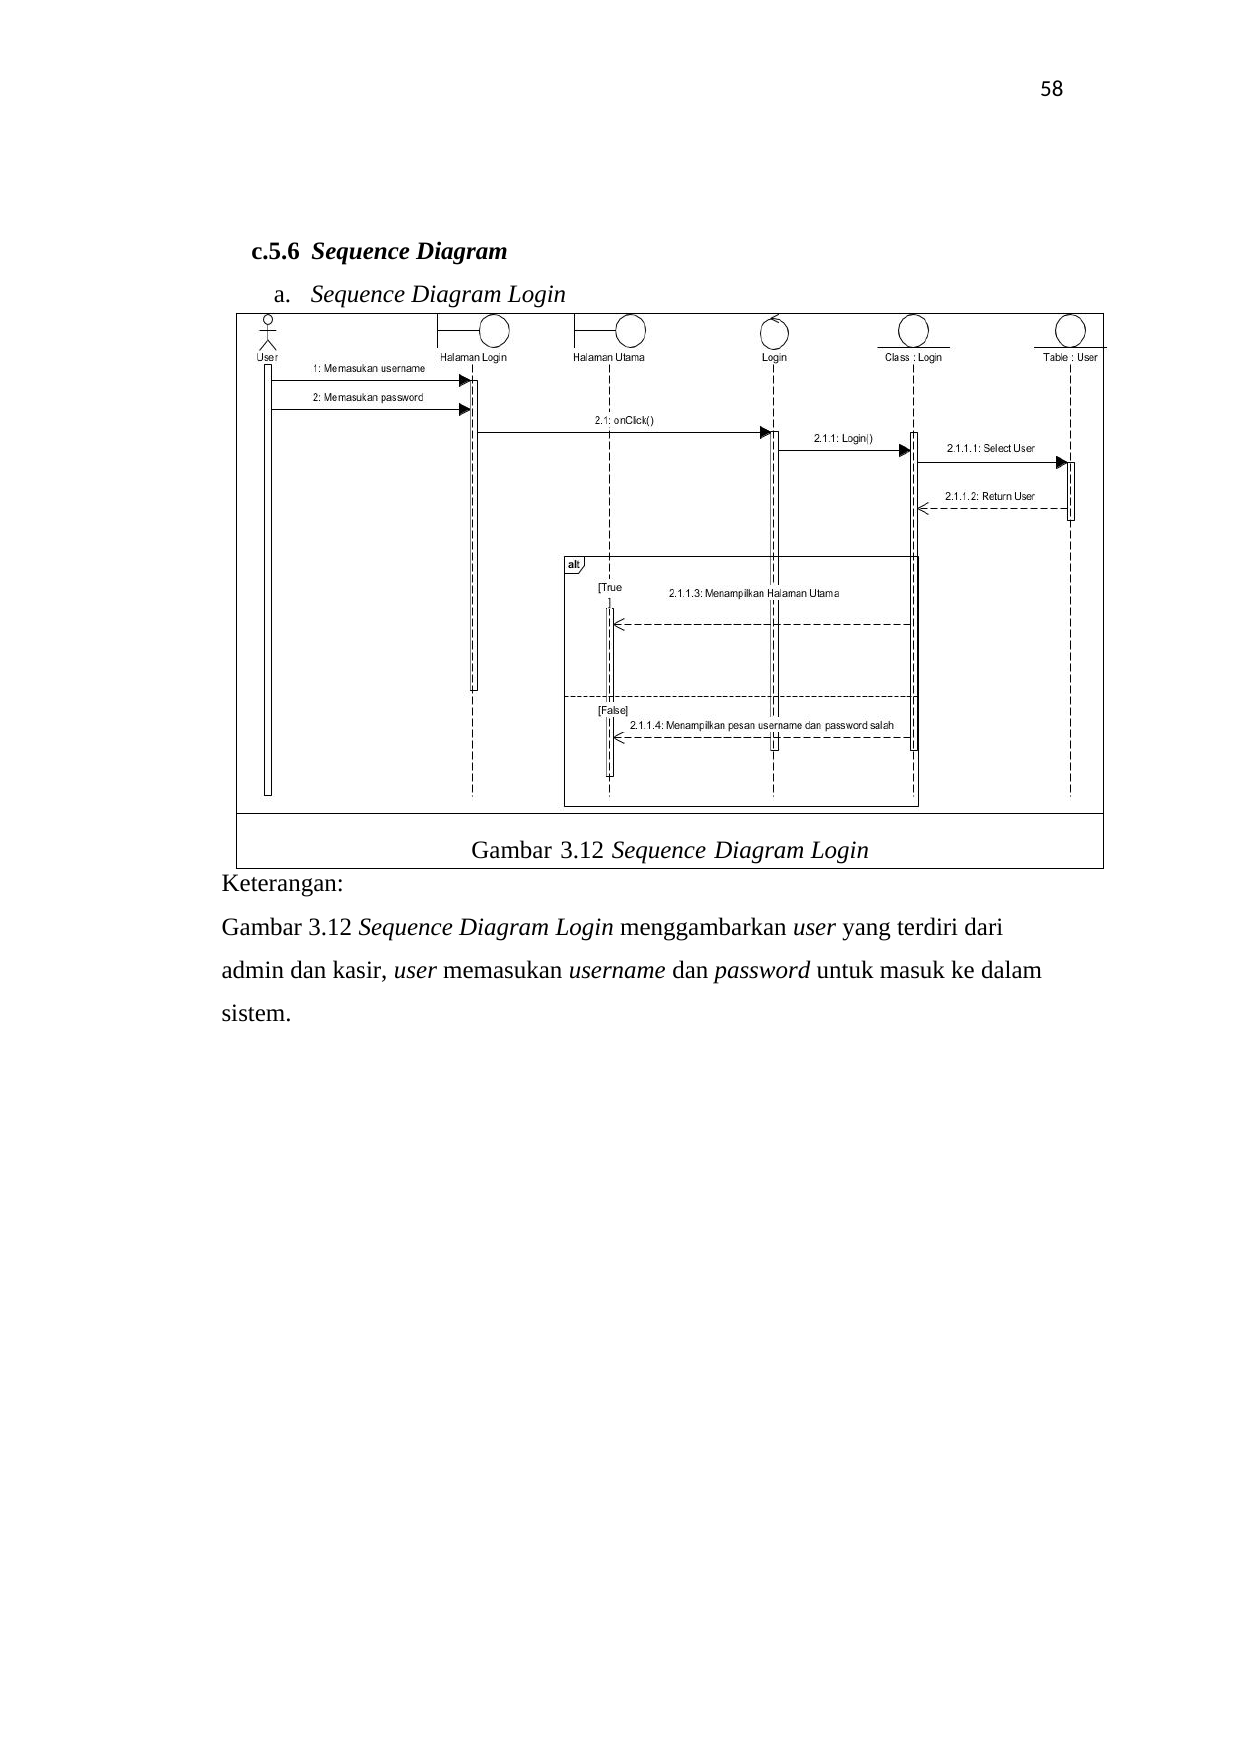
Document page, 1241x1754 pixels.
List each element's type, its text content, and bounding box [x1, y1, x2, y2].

table_cell Gambar 3.12 Sequence Diagram Login [237, 814, 1103, 867]
list Sequence Diagram Login [273, 279, 1063, 308]
table_header [237, 314, 1103, 813]
text Keterangan: [221, 868, 1063, 897]
picture [1104, 312, 1110, 811]
subtitle Sequence Diagram [251, 236, 1063, 265]
text Gambar 3.12 Sequence Diagram Login menggambarkan user yang terdiri dari admin dan kasir, user memasukan username dan password untuk masuk ke dalam sistem. [221, 912, 1063, 1027]
